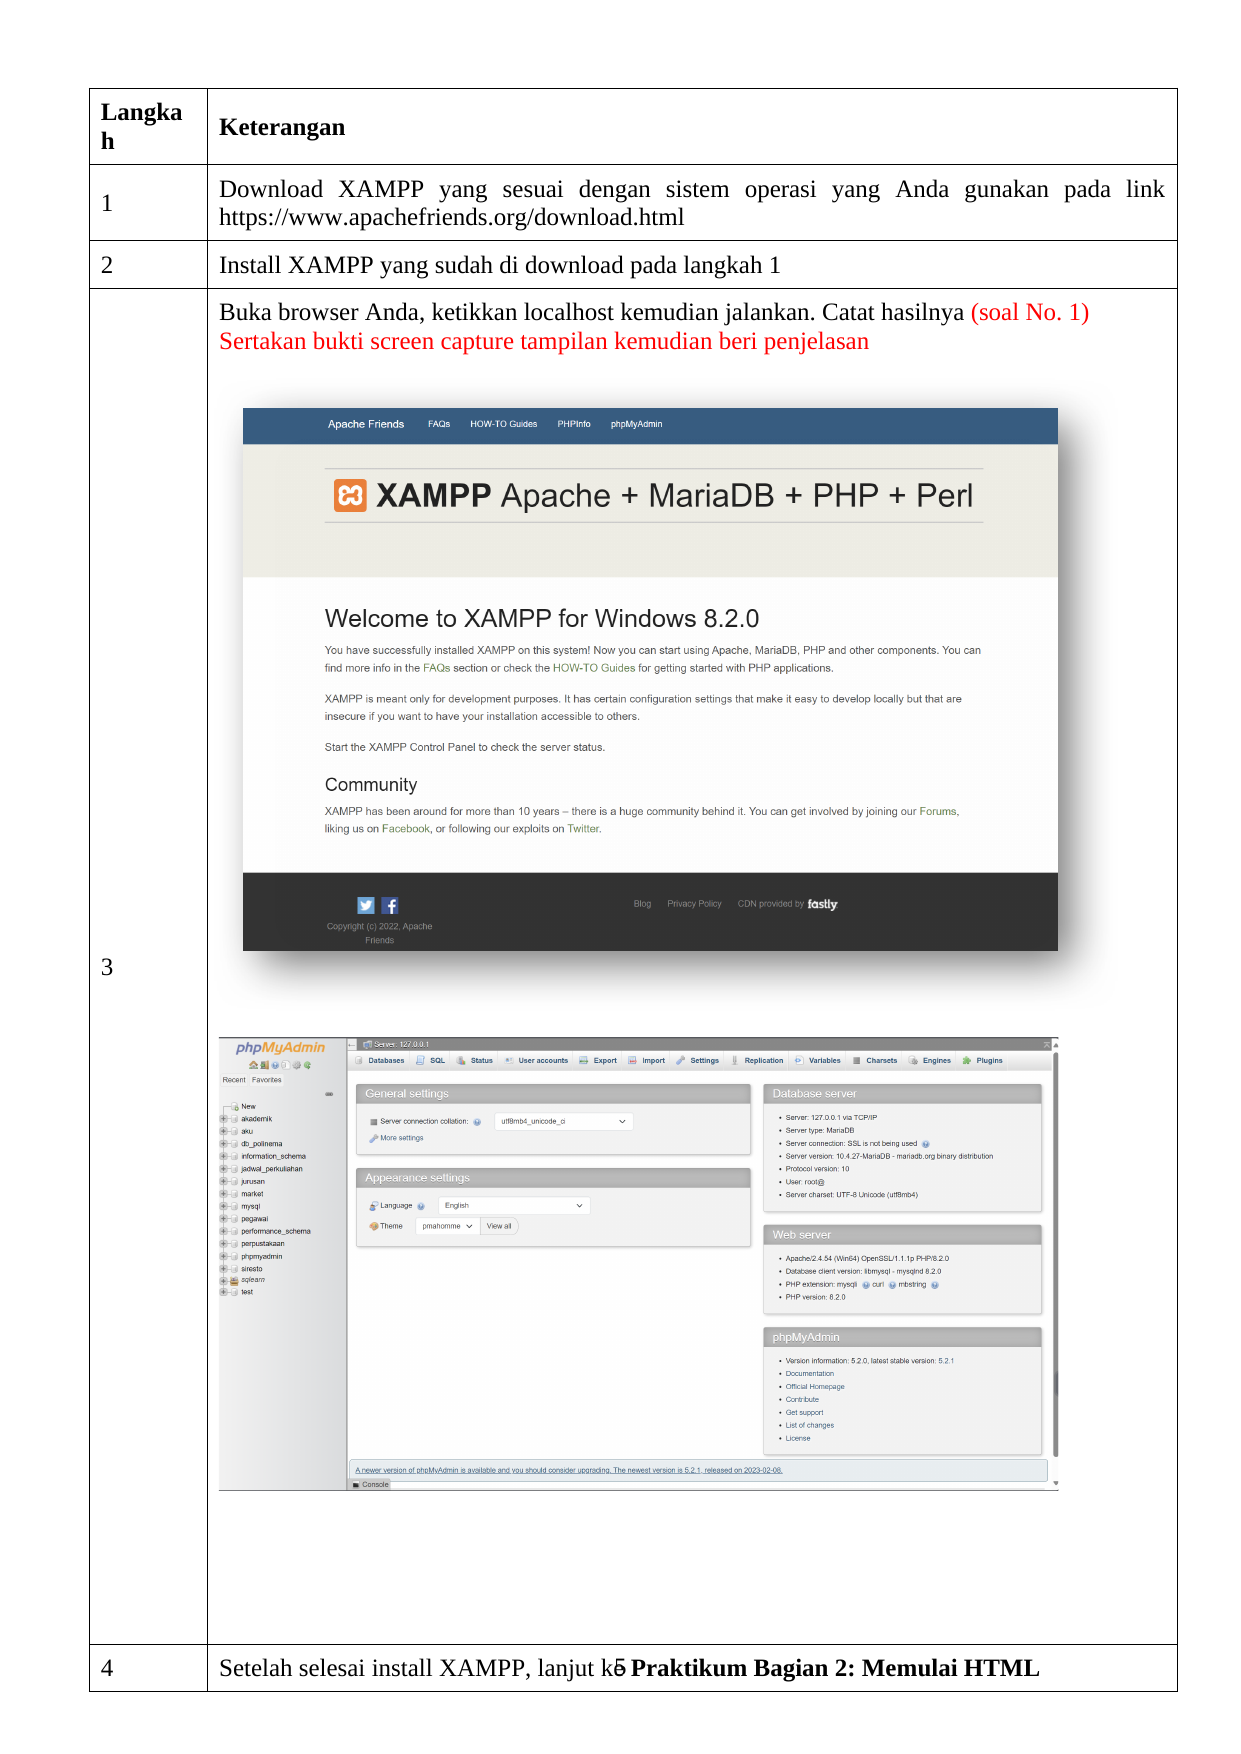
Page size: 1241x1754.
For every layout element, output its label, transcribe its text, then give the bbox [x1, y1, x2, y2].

table_cell 2 [90, 241, 207, 288]
table_cell 4 [90, 1645, 207, 1691]
table_cell Install XAMPP yang sudah di download pada langkah 1 [208, 241, 1177, 288]
picture [243, 408, 1058, 951]
table_cell 1 [90, 165, 207, 240]
table_cell Download XAMPP yang sesuai dengan sistem operasi yang Anda gunakan pada link https://www.apachefriends.org/download.html [208, 165, 1177, 240]
table_cell Buka browser Anda, ketikkan localhost kemudian jalankan. Catat hasilnya (soal No. 1) Sertakan bukti screen capture tampilan kemudian beri penjelasan [208, 289, 1177, 1644]
table_cell Setelah selesai install XAMPP, lanjut ke Praktikum Bagian 2: Memulai HTML [208, 1645, 1177, 1691]
table_header Langkah [90, 89, 207, 164]
table_cell 3 [90, 289, 207, 1644]
picture [218, 1037, 1059, 1491]
table_header Keterangan [208, 89, 1177, 164]
